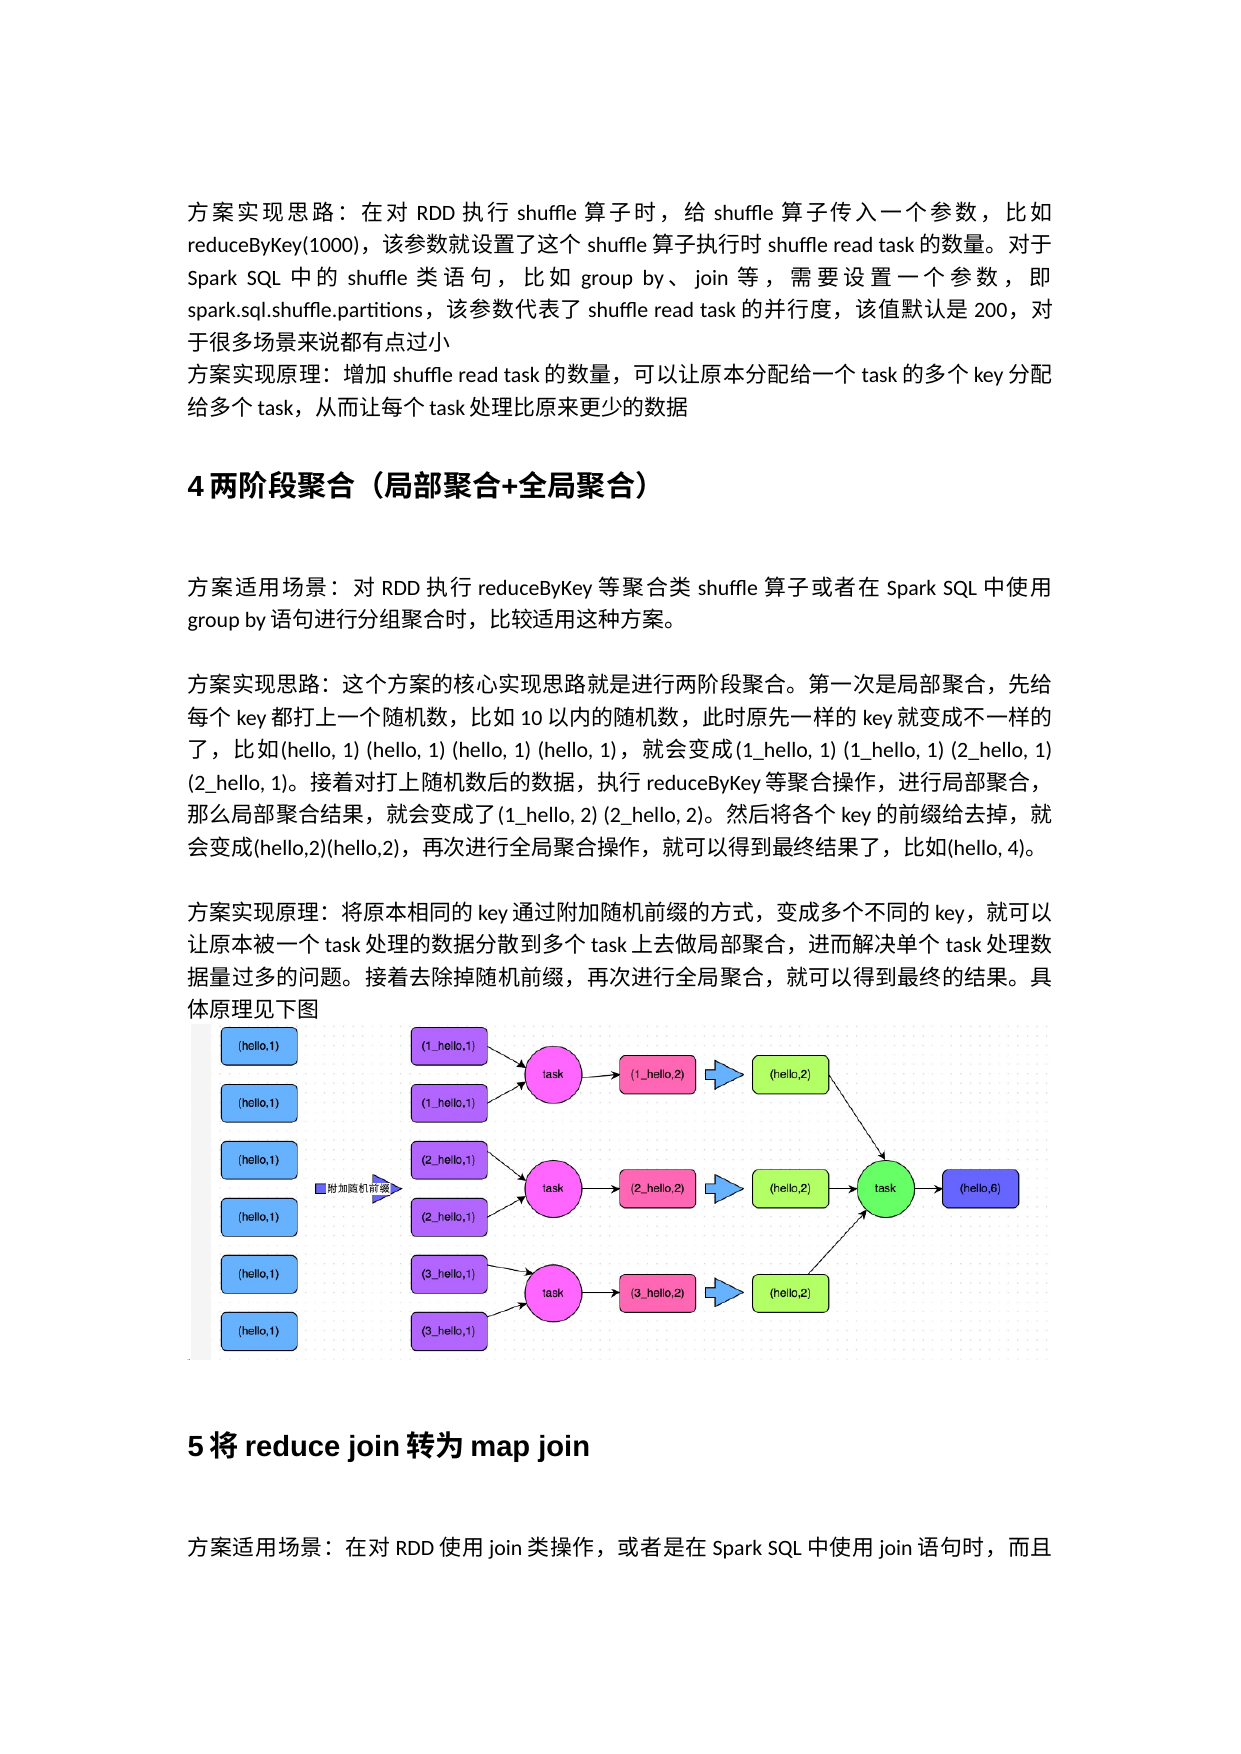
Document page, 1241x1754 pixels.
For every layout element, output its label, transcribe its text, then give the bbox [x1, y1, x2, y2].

subtitle 4两阶段聚合（局部聚合+全局聚合） [187, 451, 1053, 516]
text 方案实现原理：将原本相同的key通过附加随机前缀的方式，变成多个不同的key，就可以让原本被一个task处理的数据分散到多个task上去做局部聚合，进而解决单个task处理数据量过多的问题。接着去除掉随机前缀，再次进行全局聚合，就可以得到最终的结果。具体原理见下图 [187, 894, 1053, 1024]
subtitle 5将reduce join转为map join [187, 1411, 1053, 1476]
text 方案实现思路：在对RDD执行shuffle算子时，给shuffle算子传入一个参数，比如reduceByKey(1000)，该参数就设置了这个shuffle算子执行时shuffle read task的数量。对于Spark SQL中的shuffle类语句，比如group by、join等，需要设置一个参数，即spark.sql.shuffle.partitions，该参数代表了shuffle read task的并行度，该值默认是200，对于很多场景来说都有点过小 [187, 194, 1053, 357]
text 方案实现原理：增加shuffle read task的数量，可以让原本分配给一个task的多个key分配给多个task，从而让每个task处理比原来更少的数据 [187, 357, 1053, 422]
text 方案实现思路：这个方案的核心实现思路就是进行两阶段聚合。第一次是局部聚合，先给每个key都打上一个随机数，比如10以内的随机数，此时原先一样的key就变成不一样的了，比如(hello, 1) (hello, 1) (hello, 1) (hello, 1)，就会变成(1_hello, 1) (1_hello, 1) (2_hello, 1) (2_hello, 1)。接着对打上随机数后的数据，执行reduceByKey等聚合操作，进行局部聚合，那么局部聚合结果，就会变成了(1_hello, 2) (2_hello, 2)。然后将各个key的前缀给去掉，就会变成(hello,2)(hello,2)，再次进行全局聚合操作，就可以得到最终结果了，比如(hello, 4)。 [187, 667, 1053, 862]
text 方案适用场景：对RDD执行reduceByKey等聚合类shuffle算子或者在Spark SQL中使用group by语句进行分组聚合时，比较适用这种方案。 [187, 569, 1053, 634]
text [187, 1530, 1053, 1562]
picture [187, 1024, 1052, 1360]
